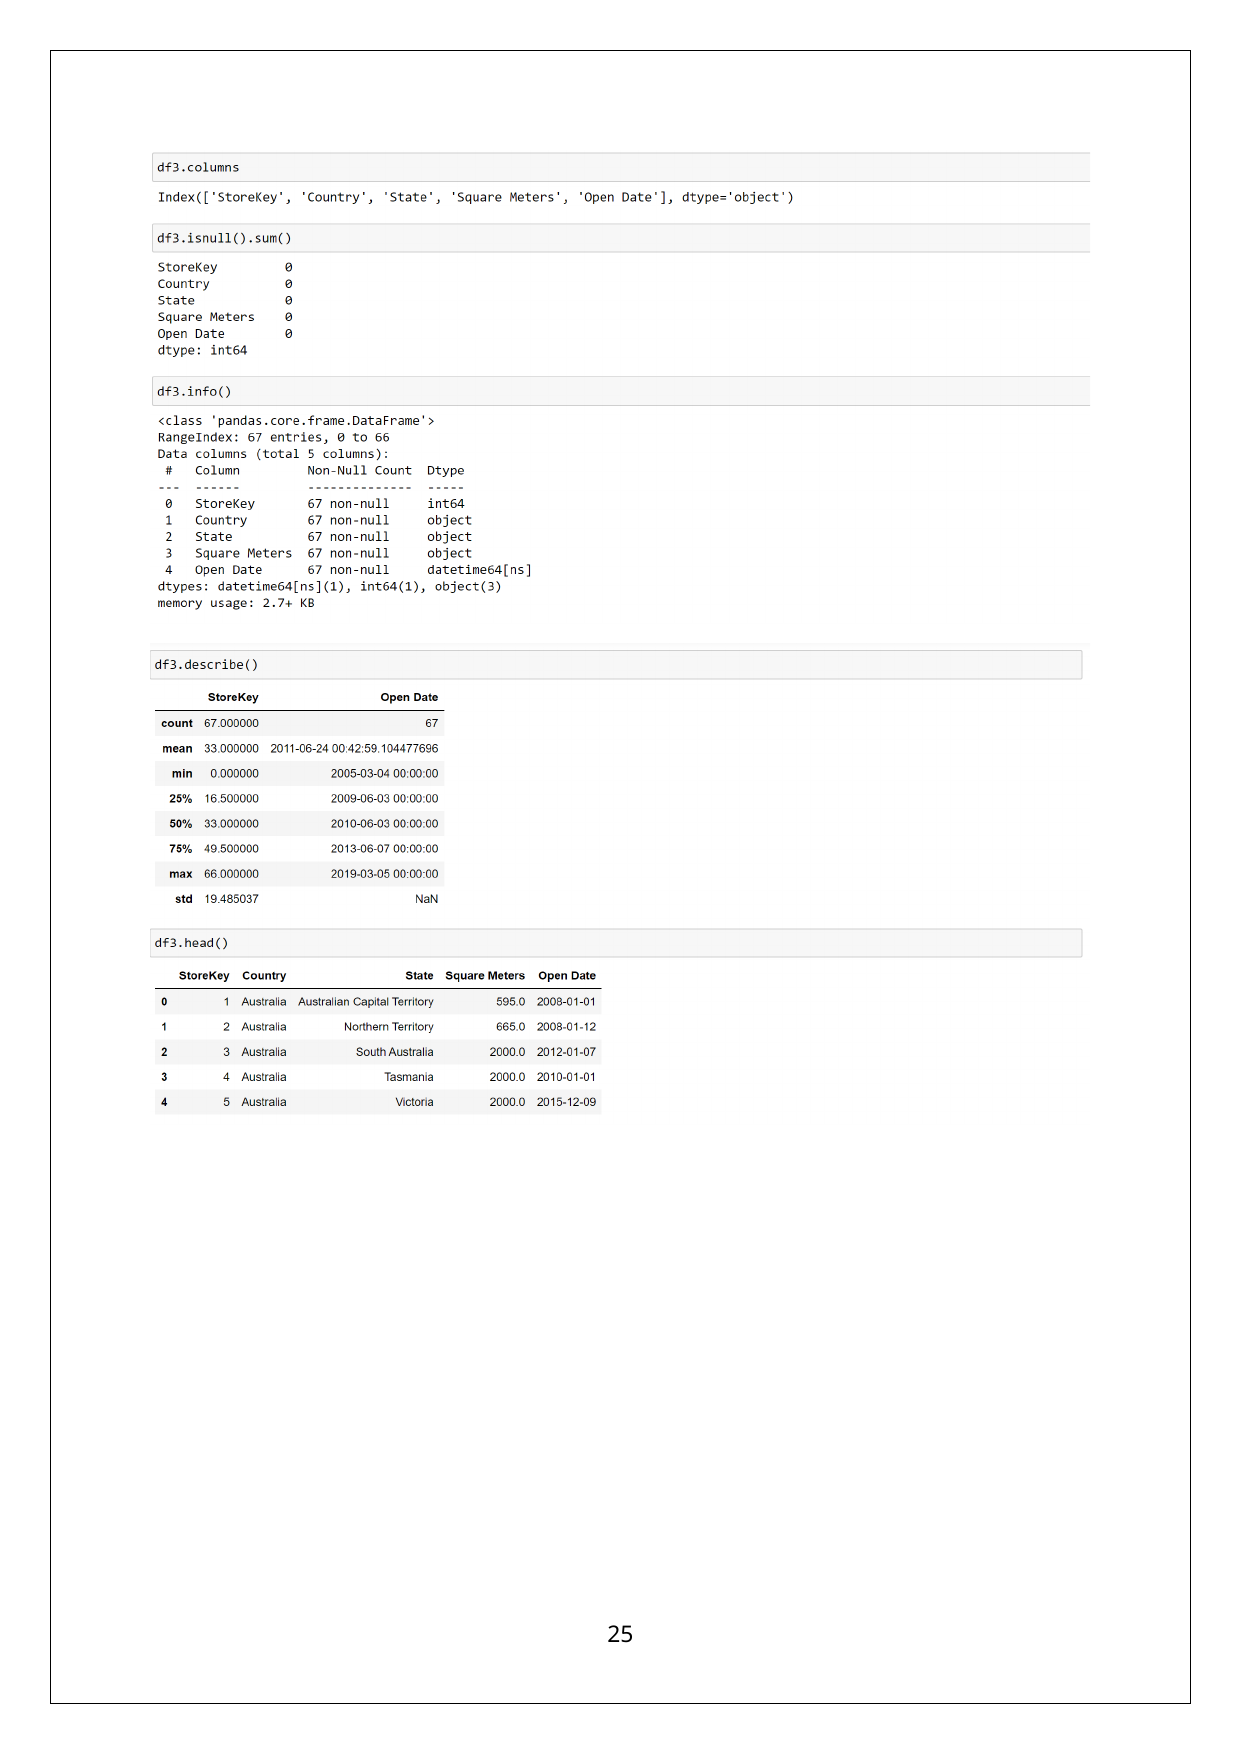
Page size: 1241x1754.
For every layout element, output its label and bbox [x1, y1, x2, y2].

picture [150, 150, 1091, 624]
picture [150, 643, 1091, 1125]
